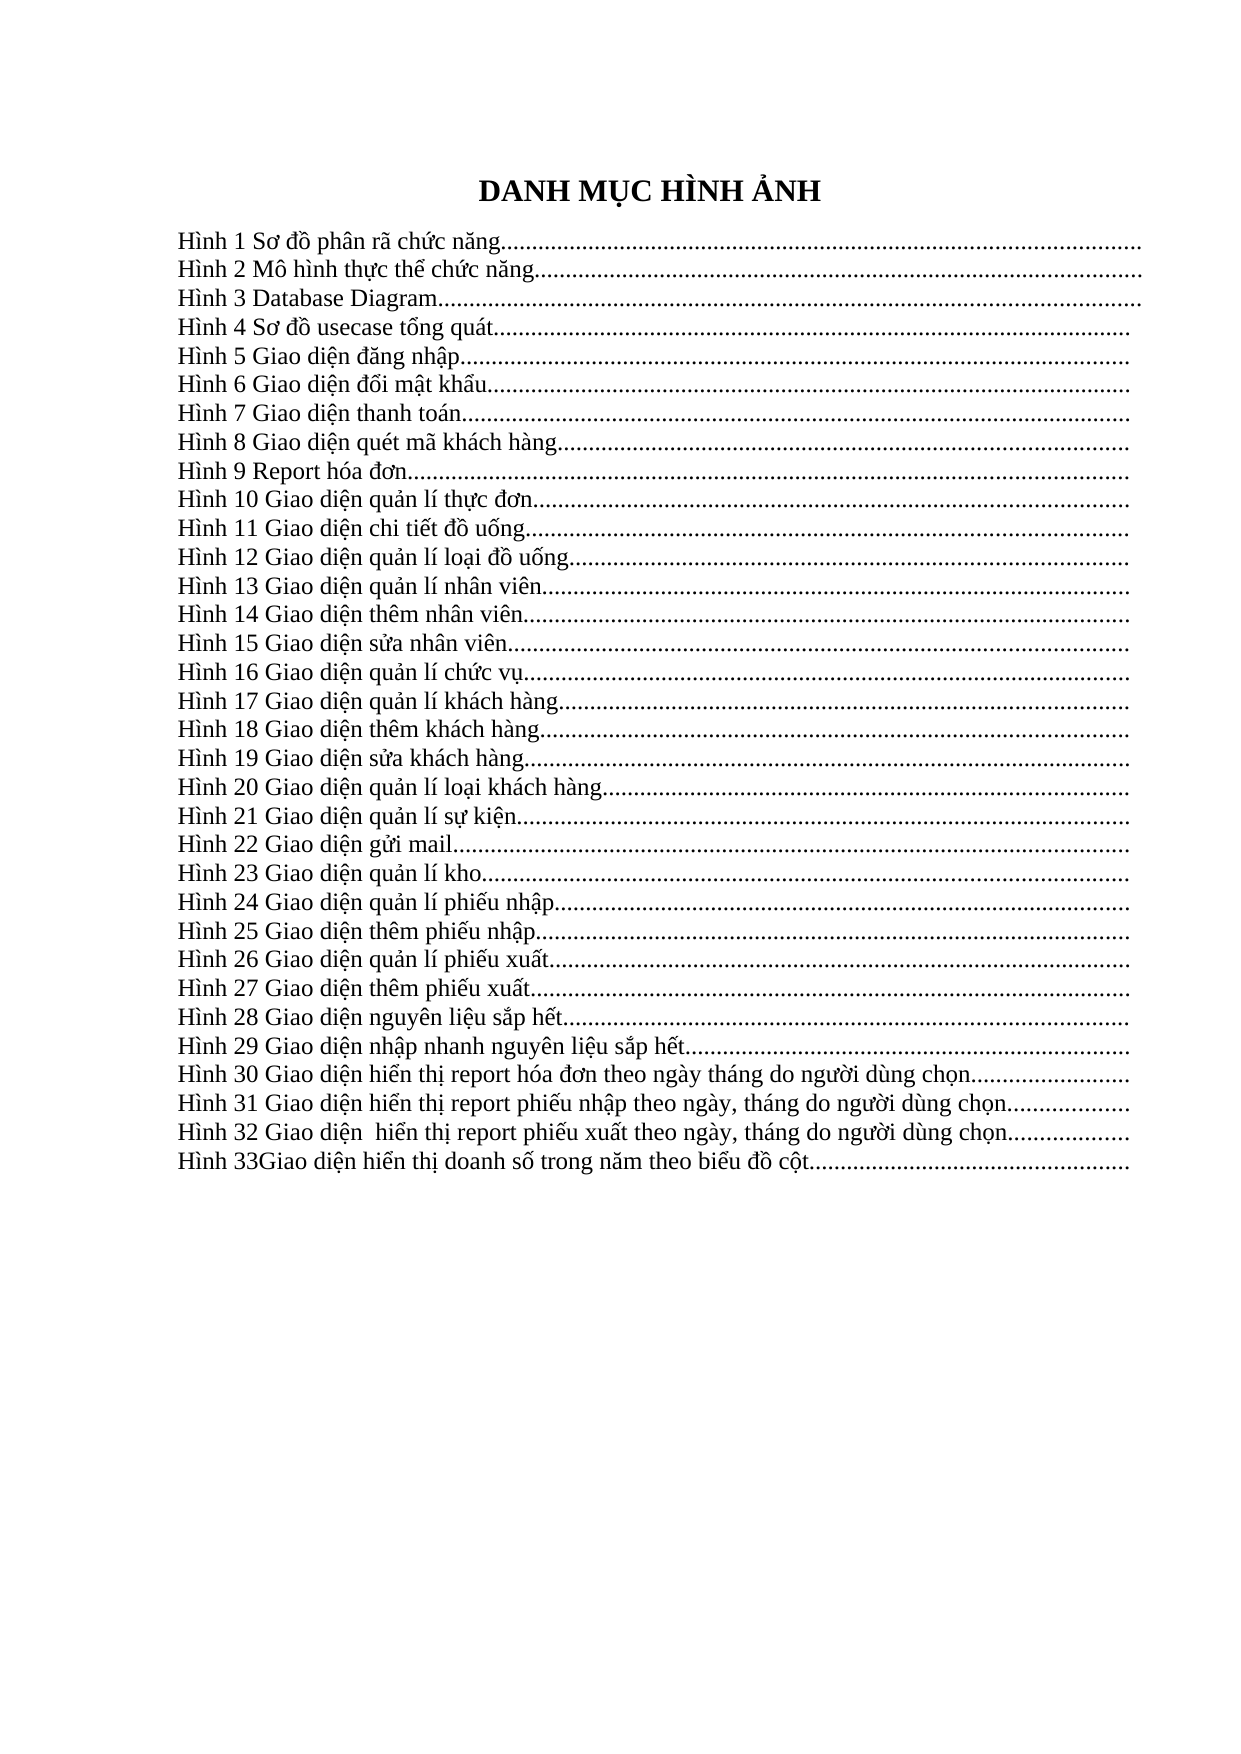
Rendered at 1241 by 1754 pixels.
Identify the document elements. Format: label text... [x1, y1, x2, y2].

text Hình 17 Giao diện quản lí khách hàng 21 [177, 686, 1122, 714]
text Hình 30 Giao diện hiển thị report hóa đơn theo ngày tháng do người dùng chọn 27 [177, 1059, 1122, 1088]
text Hình 24 Giao diện quản lí phiếu nhập 24 [177, 887, 1122, 916]
text Hình 29 Giao diện nhập nhanh nguyên liệu sắp hết 27 [177, 1031, 1122, 1059]
text Hình 27 Giao diện thêm phiếu xuất 26 [177, 973, 1122, 1002]
text Hình 1 Sơ đồ phân rã chức năng 3 [177, 226, 1122, 254]
text Hình 4 Sơ đồ usecase tổng quát 14 [177, 312, 1122, 341]
text Hình 20 Giao diện quản lí loại khách hàng 22 [177, 772, 1122, 801]
text Hình 7 Giao diện thanh toán 16 [177, 398, 1122, 427]
text Hình 19 Giao diện sửa khách hàng 22 [177, 743, 1122, 772]
text Hình 23 Giao diện quản lí kho 24 [177, 858, 1122, 887]
text DANH MỤC HÌNH ẢNH [177, 172, 1122, 208]
text Hình 15 Giao diện sửa nhân viên 20 [177, 628, 1122, 657]
text Hình 3 Database Diagram 4 [177, 283, 1122, 312]
text Hình 5 Giao diện đăng nhập 15 [177, 341, 1122, 369]
text Hình 10 Giao diện quản lí thực đơn 17 [177, 484, 1122, 513]
text Hình 33Giao diện hiển thị doanh số trong năm theo biểu đồ cột 29 [177, 1146, 1122, 1174]
text Hình 26 Giao diện quản lí phiếu xuất 25 [177, 944, 1122, 973]
text Hình 32 Giao diện hiển thị report phiếu xuất theo ngày, tháng do người dùng chọn 28 [177, 1117, 1122, 1146]
text Hình 25 Giao diện thêm phiếu nhập 25 [177, 916, 1122, 944]
text Hình 6 Giao diện đổi mật khẩu 15 [177, 369, 1122, 398]
text Hình 11 Giao diện chi tiết đồ uống 18 [177, 513, 1122, 542]
text Hình 18 Giao diện thêm khách hàng 21 [177, 714, 1122, 743]
text Hình 2 Mô hình thực thể chức năng 3 [177, 254, 1122, 283]
text Hình 21 Giao diện quản lí sự kiện 23 [177, 801, 1122, 829]
text Hình 31 Giao diện hiển thị report phiếu nhập theo ngày, tháng do người dùng chọn 28 [177, 1088, 1122, 1117]
text Hình 14 Giao diện thêm nhân viên 19 [177, 599, 1122, 628]
text Hình 22 Giao diện gửi mail 23 [177, 829, 1122, 858]
text Hình 8 Giao diện quét mã khách hàng 16 [177, 427, 1122, 456]
text Hình 13 Giao diện quản lí nhân viên 19 [177, 571, 1122, 599]
text Hình 16 Giao diện quản lí chức vụ 20 [177, 657, 1122, 686]
text Hình 9 Report hóa đơn 17 [177, 456, 1122, 484]
text Hình 28 Giao diện nguyên liệu sắp hết 26 [177, 1002, 1122, 1031]
text Hình 12 Giao diện quản lí loại đồ uống 18 [177, 542, 1122, 571]
